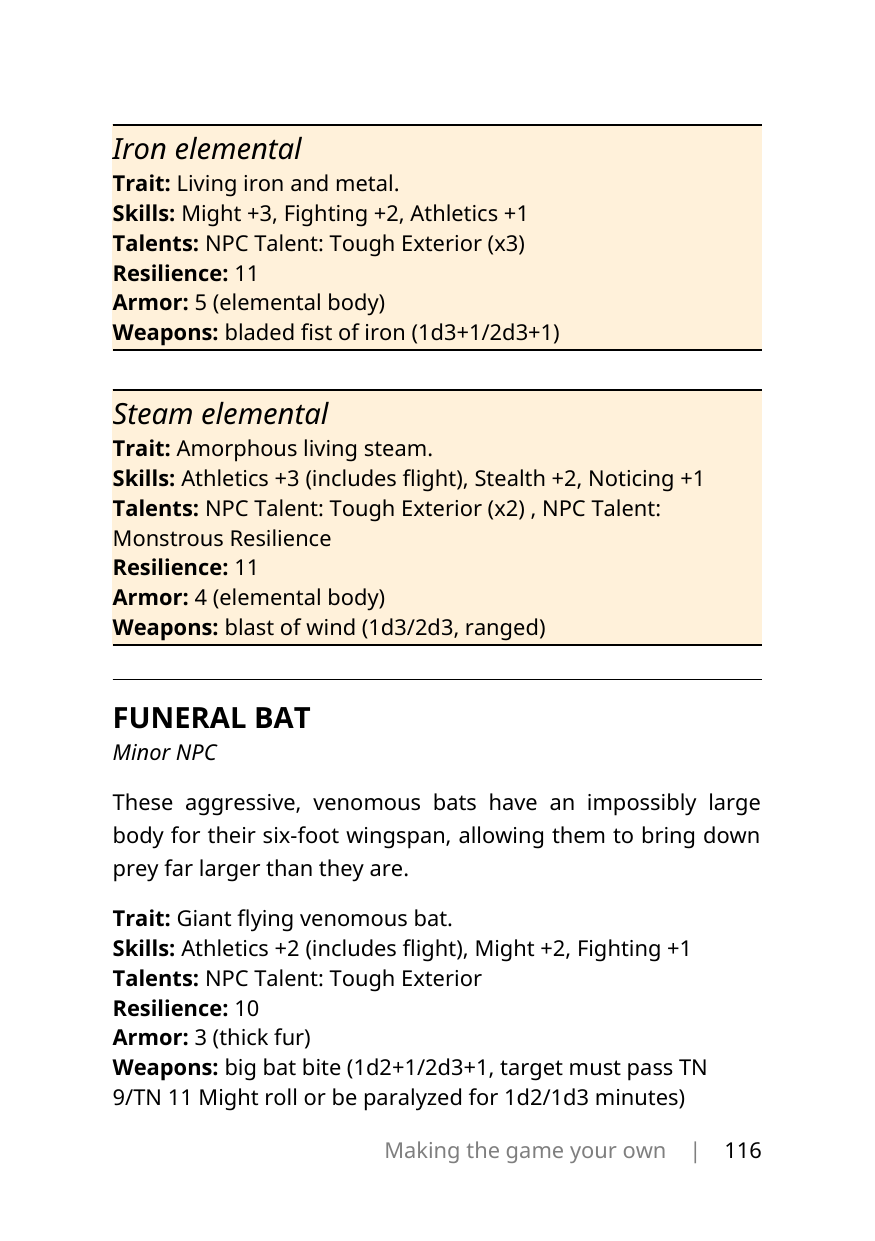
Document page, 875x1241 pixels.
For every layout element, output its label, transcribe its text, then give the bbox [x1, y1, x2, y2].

text Resilience: 11 [112, 258, 762, 287]
text Skills: Might +3, Fighting +2, Athletics +1 [112, 198, 762, 228]
text Armor: 3 (thick fur) [112, 1022, 762, 1052]
text Skills: Athletics +3 (includes flight), Stealth +2, Noticing +1 [112, 463, 762, 493]
text Funeral bat [112, 680, 762, 737]
subtitle Iron elemental [112, 125, 762, 168]
text Talents: NPC Talent: Tough Exterior (x2) , NPC Talent: Monstrous Resilience [112, 493, 762, 552]
text Skills: Athletics +2 (includes flight), Might +2, Fighting +1 [112, 933, 762, 963]
text Armor: 5 (elemental body) [112, 287, 762, 317]
text Weapons: bladed fist of iron (1d3+1/2d3+1) [112, 317, 762, 351]
text Trait: Giant flying venomous bat. [112, 903, 762, 933]
text Trait: Living iron and metal. [112, 168, 762, 198]
text Talents: NPC Talent: Tough Exterior (x3) [112, 228, 762, 258]
text Talents: NPC Talent: Tough Exterior [112, 963, 762, 993]
text Resilience: 11 [112, 552, 762, 582]
text These aggressive, venomous bats have an impossibly large body for their six-foot wingspan, allowing them to bring down prey far larger than they are. [112, 787, 762, 883]
text Minor NPC [112, 737, 762, 766]
text Resilience: 10 [112, 993, 762, 1022]
text Weapons: blast of wind (1d3/2d3, ranged) [112, 612, 762, 646]
text Armor: 4 (elemental body) [112, 582, 762, 612]
text Weapons: big bat bite (1d2+1/2d3+1, target must pass TN 9/TN 11 Might roll or be paralyzed for 1d2/1d3 minutes) [112, 1052, 762, 1112]
subtitle Steam elemental [112, 390, 762, 433]
text Trait: Amorphous living steam. [112, 433, 762, 463]
